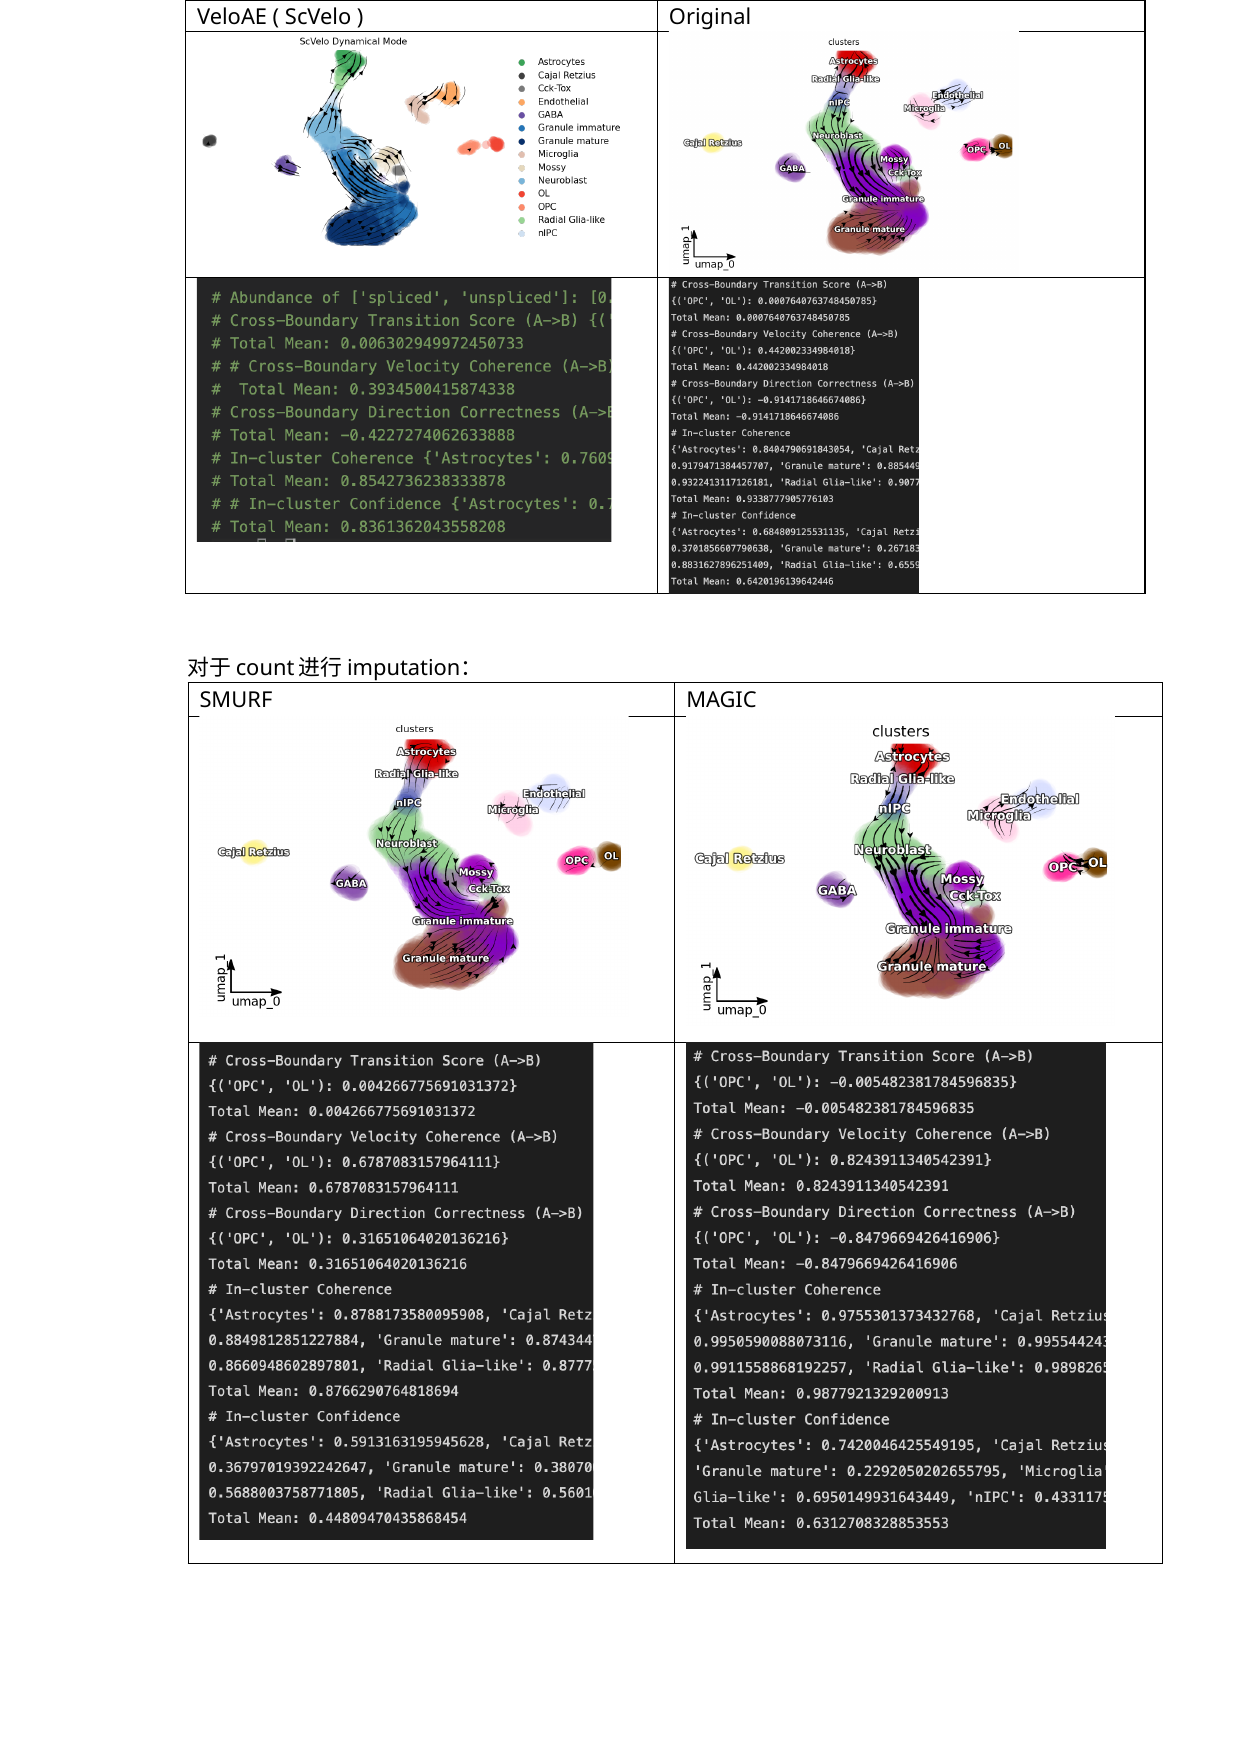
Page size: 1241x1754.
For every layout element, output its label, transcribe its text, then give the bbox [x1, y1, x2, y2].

picture [199, 716, 629, 1017]
table_header MAGIC [675, 683, 1162, 716]
table_cell [186, 32, 657, 277]
table_cell [675, 717, 1162, 1042]
table_cell [189, 717, 674, 1042]
table_header SMURF [189, 683, 674, 716]
picture [686, 1042, 1106, 1549]
text 对于count进行imputation： [187, 649, 1053, 682]
table_header VeloAE ( ScVelo ) [186, 1, 657, 31]
table_cell [675, 1043, 1162, 1563]
table_cell [658, 32, 668, 277]
table_cell [186, 278, 657, 593]
table_cell [919, 278, 1144, 593]
table_cell [1019, 32, 1144, 277]
table_header Original [658, 1, 1144, 31]
picture [199, 1042, 594, 1540]
table_cell [658, 278, 668, 593]
table_cell [189, 1043, 674, 1563]
picture [668, 31, 1019, 277]
picture [196, 278, 612, 542]
picture [668, 278, 919, 594]
picture [686, 716, 1115, 1026]
picture [196, 31, 630, 252]
